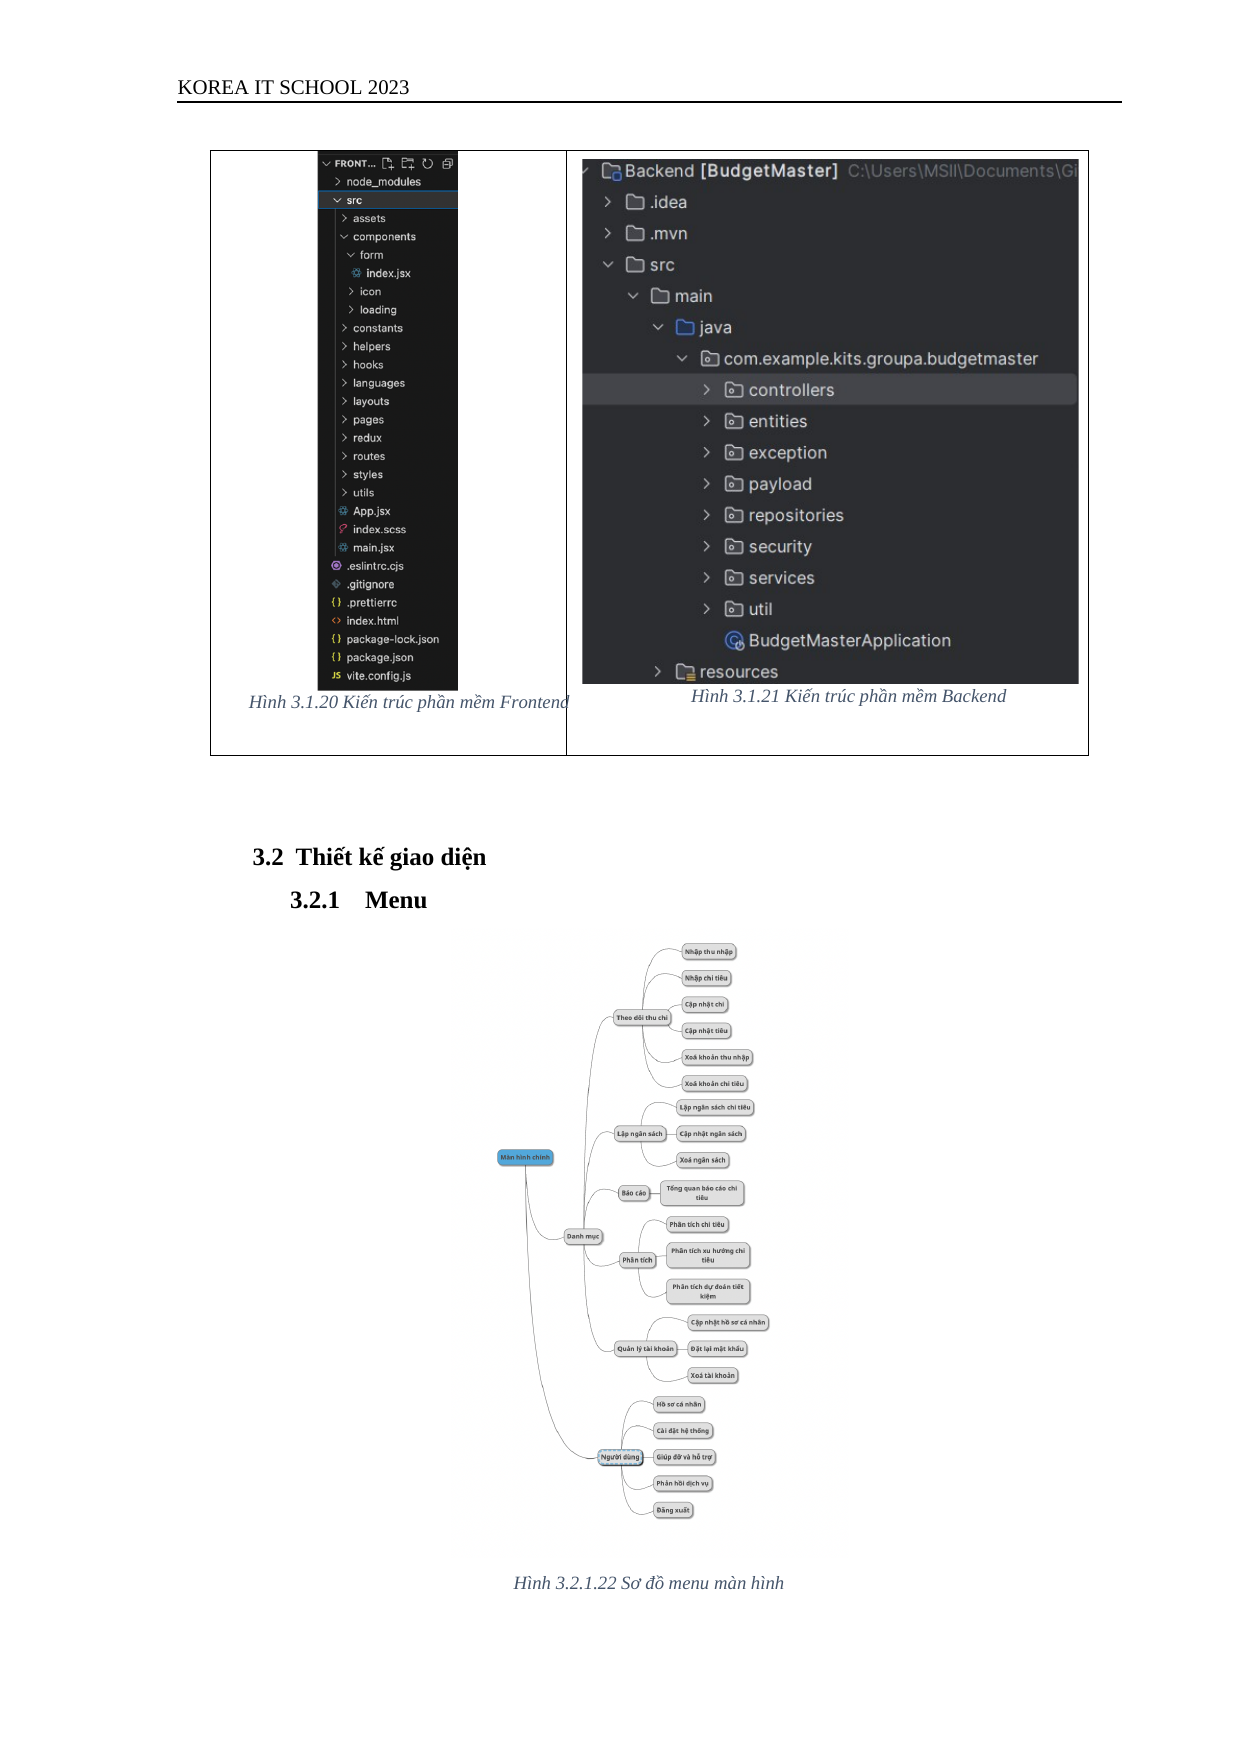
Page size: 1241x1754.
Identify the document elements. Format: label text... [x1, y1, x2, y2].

subtitle Menu [290, 885, 1122, 914]
picture [316, 151, 458, 689]
table_cell [567, 151, 1088, 755]
table_cell [211, 151, 566, 755]
picture [450, 928, 849, 1558]
subtitle Thiết kế giao diện [252, 842, 1122, 871]
picture [580, 159, 1078, 682]
